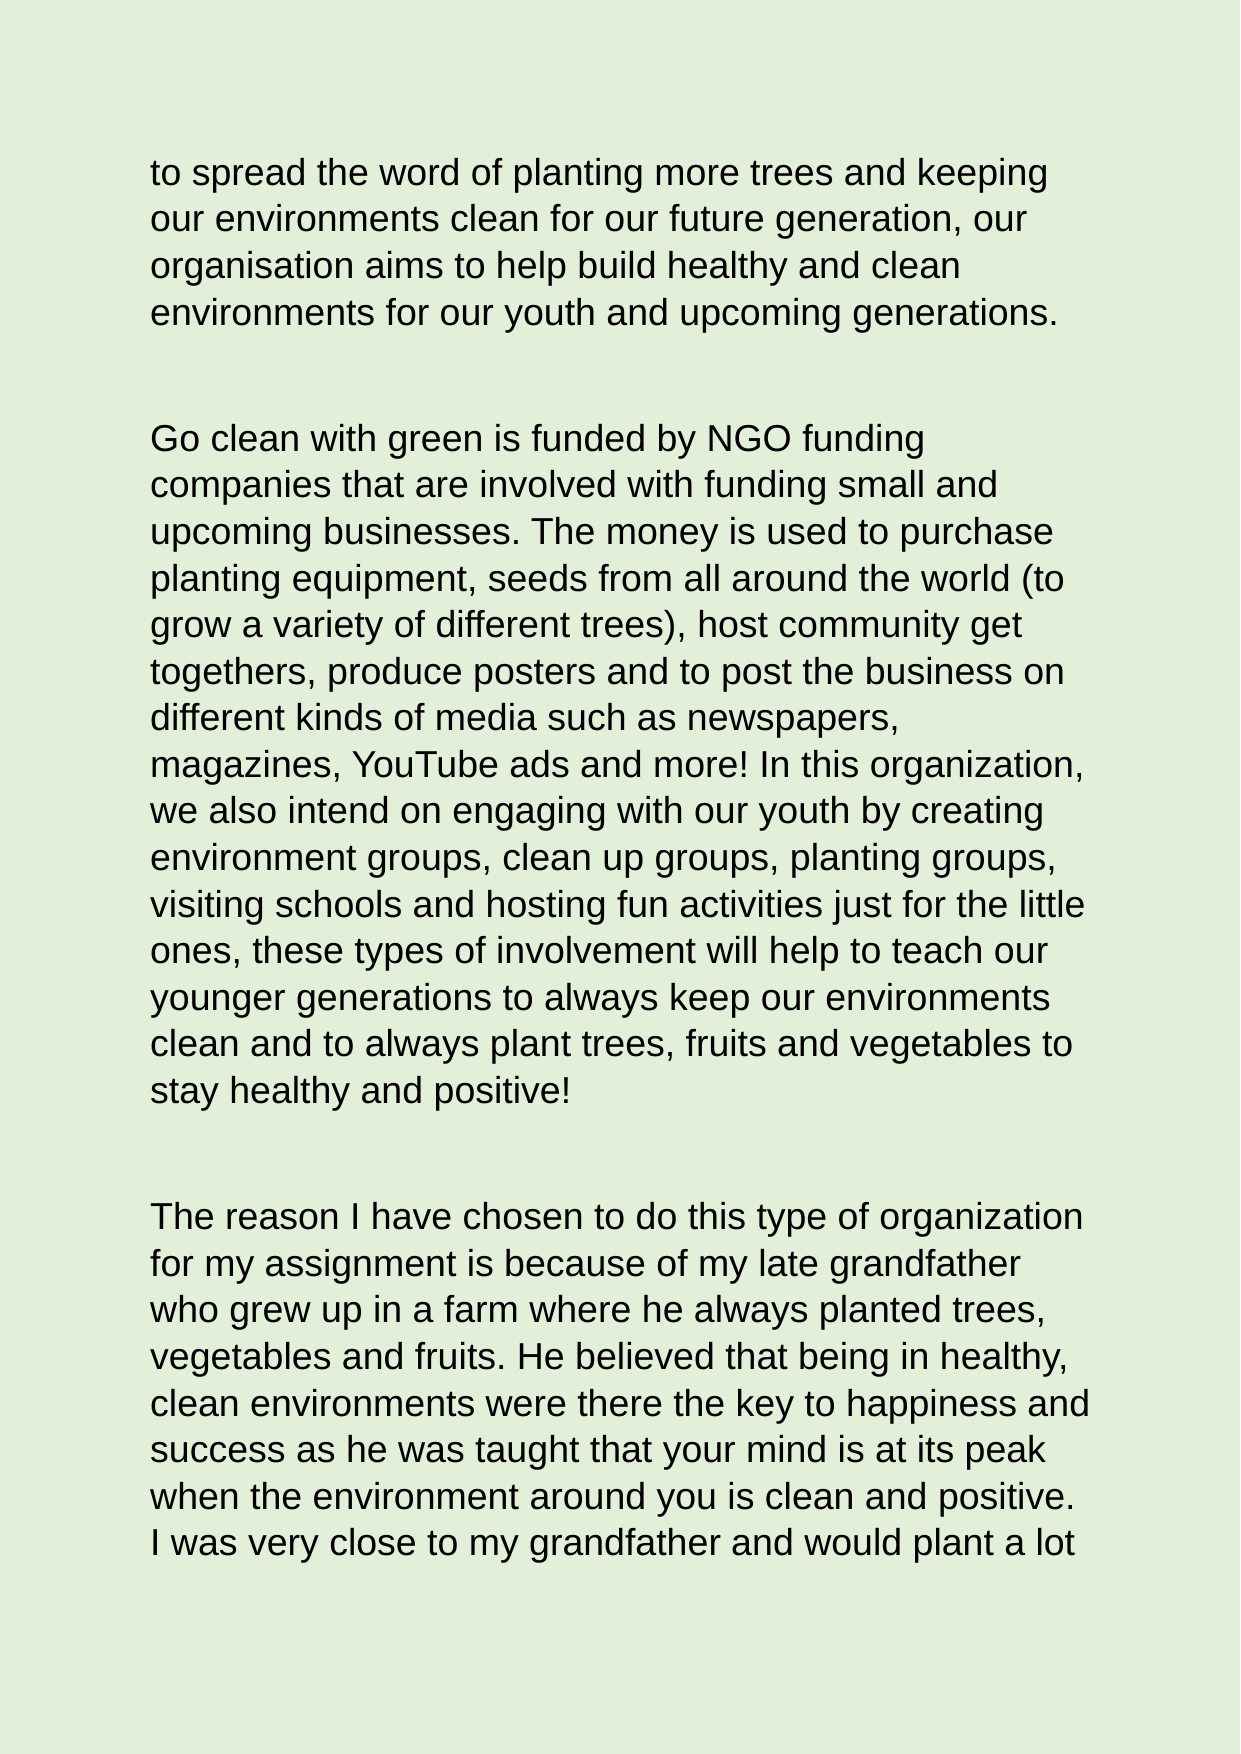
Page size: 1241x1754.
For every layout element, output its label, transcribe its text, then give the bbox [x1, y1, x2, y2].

text Go clean with green is funded by NGO funding companies that are involved with funding small and upcoming businesses. The money is used to purchase planting equipment, seeds from all around the world (to grow a variety of different trees), host community get togethers, produce posters and to post the business on different kinds of media such as newspapers, magazines, YouTube ads and more! In this organization, we also intend on engaging with our youth by creating environment groups, clean up groups, planting groups, visiting schools and hosting fun activities just for the little ones, these types of involvement will help to teach our younger generations to always keep our environments clean and to always plant trees, fruits and vegetables to stay healthy and positive! [150, 416, 1090, 1111]
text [150, 150, 1090, 333]
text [150, 1194, 1090, 1563]
